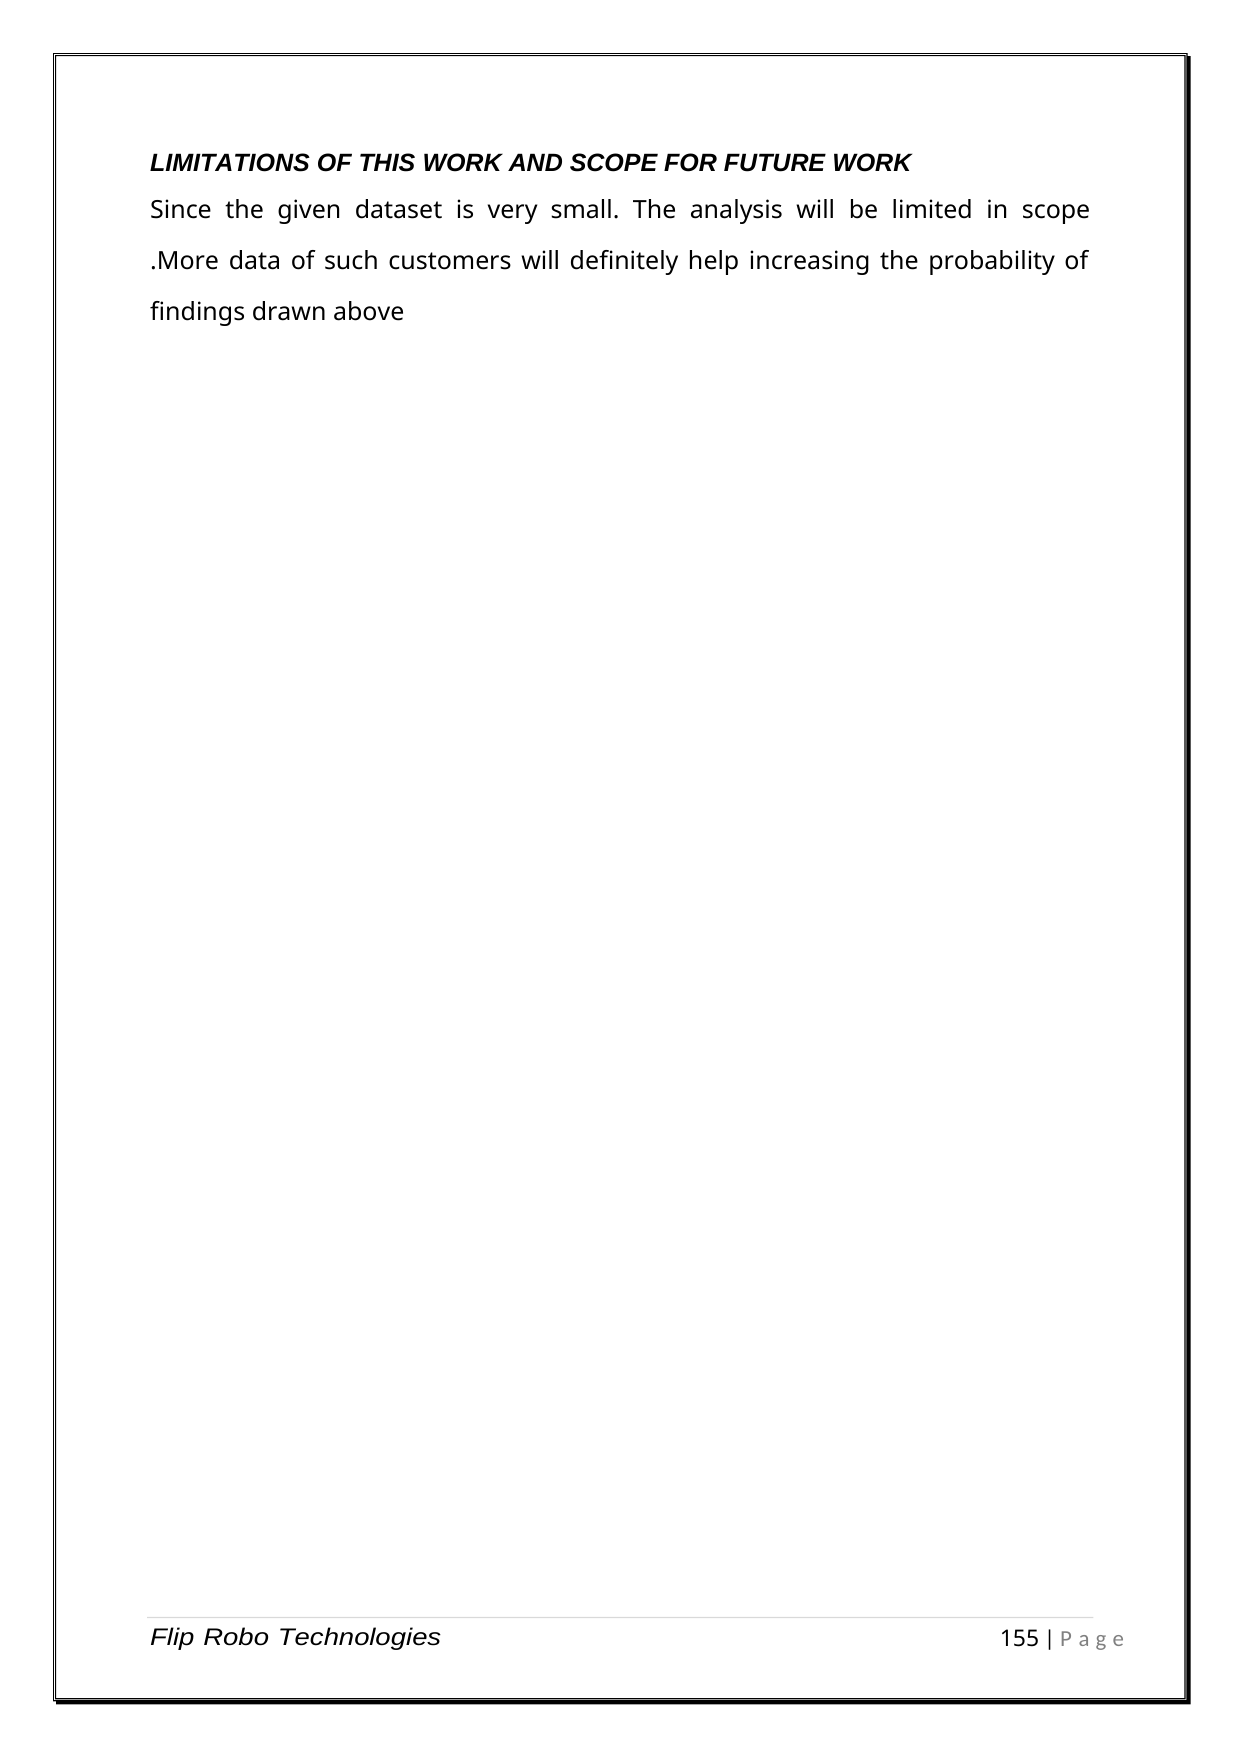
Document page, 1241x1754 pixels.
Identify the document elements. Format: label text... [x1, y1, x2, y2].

subtitle LIMITATIONS OF THIS WORK AND SCOPE FOR FUTURE WORK [150, 148, 1105, 177]
text Since the given dataset is very small. The analysis will be limited in scope .More data of such customers will definitely help increasing the probability of findings drawn above [150, 191, 1090, 327]
